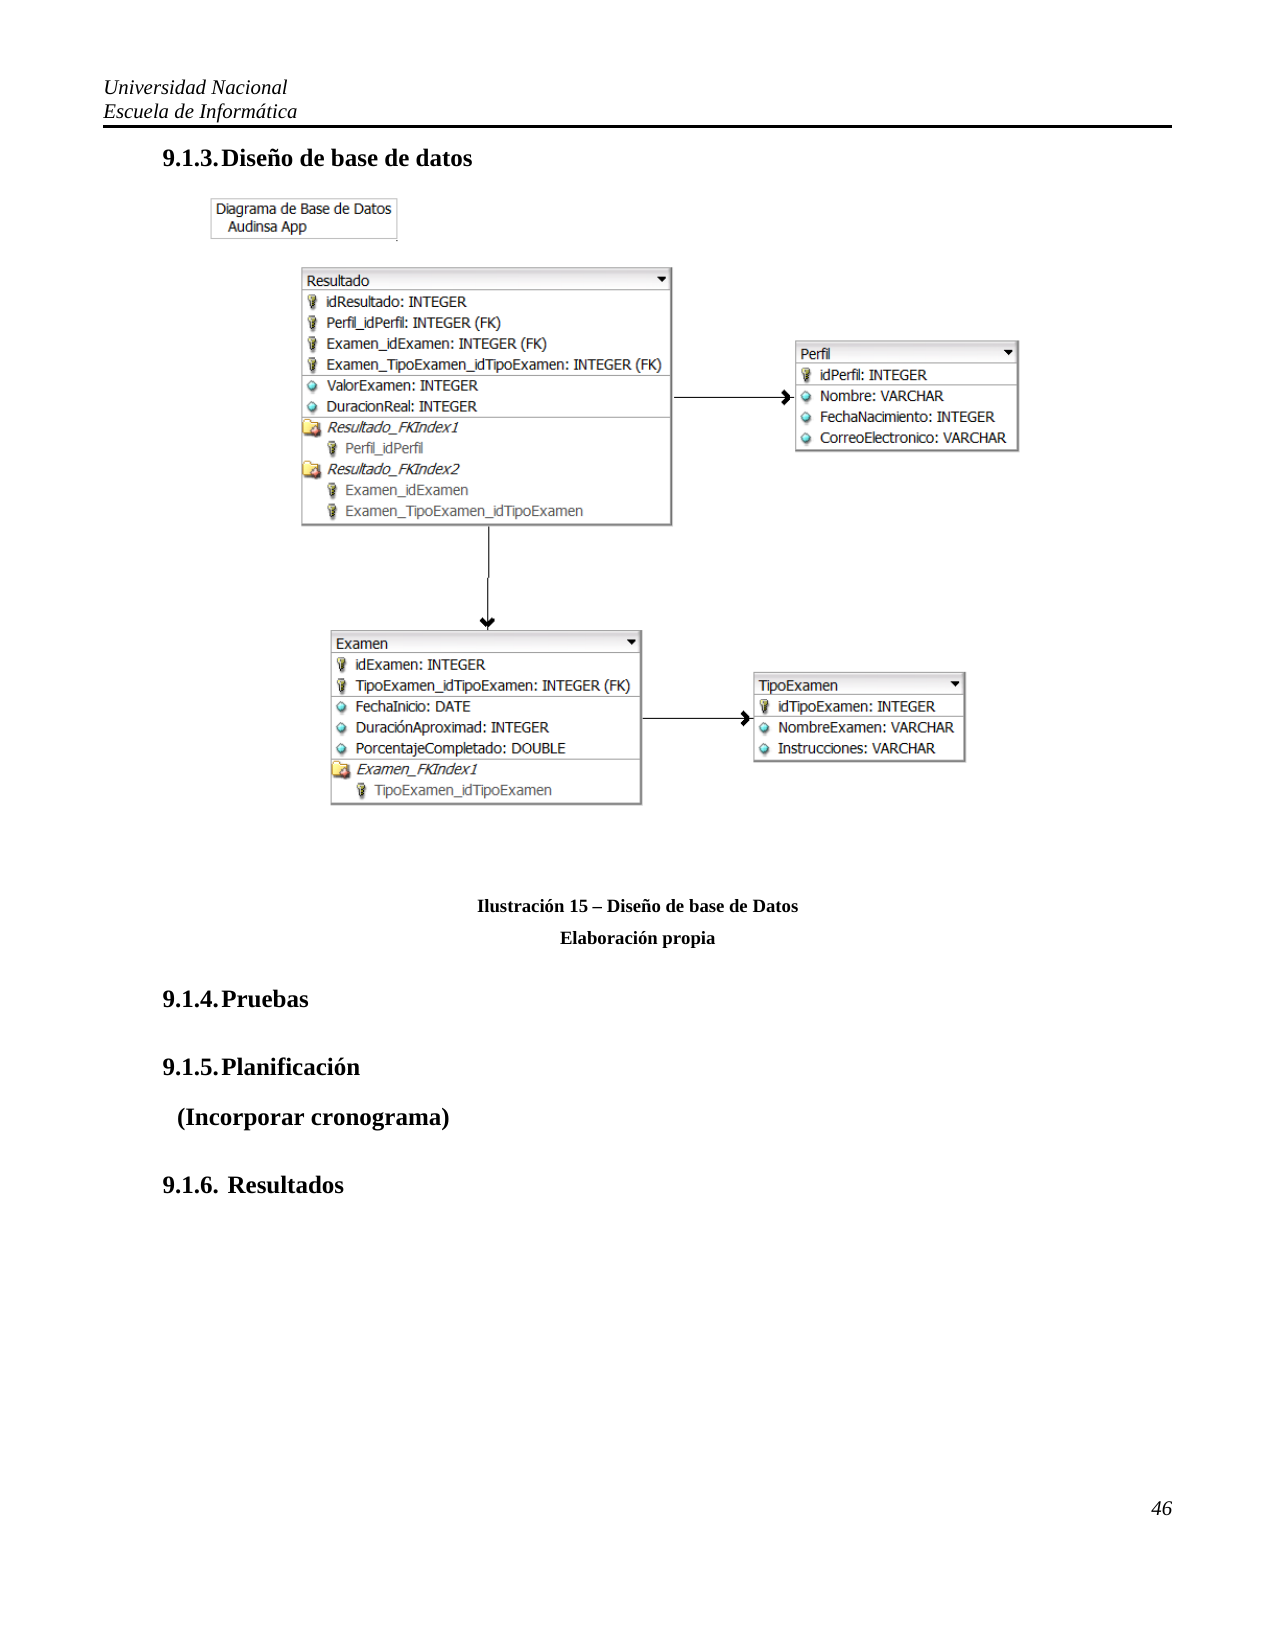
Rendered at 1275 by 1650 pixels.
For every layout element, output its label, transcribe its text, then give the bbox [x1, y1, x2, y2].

text Ilustración 15 – Diseño de base de Datos [103, 894, 1172, 916]
text Pruebas [162, 984, 1172, 1013]
text (Incorporar cronograma) [103, 1102, 1172, 1130]
text Diseño de base de datos [162, 143, 1172, 172]
picture [197, 192, 1078, 881]
text Elaboración propia [103, 927, 1172, 948]
text Planificación [162, 1052, 1172, 1081]
text Resultados [162, 1170, 1172, 1198]
